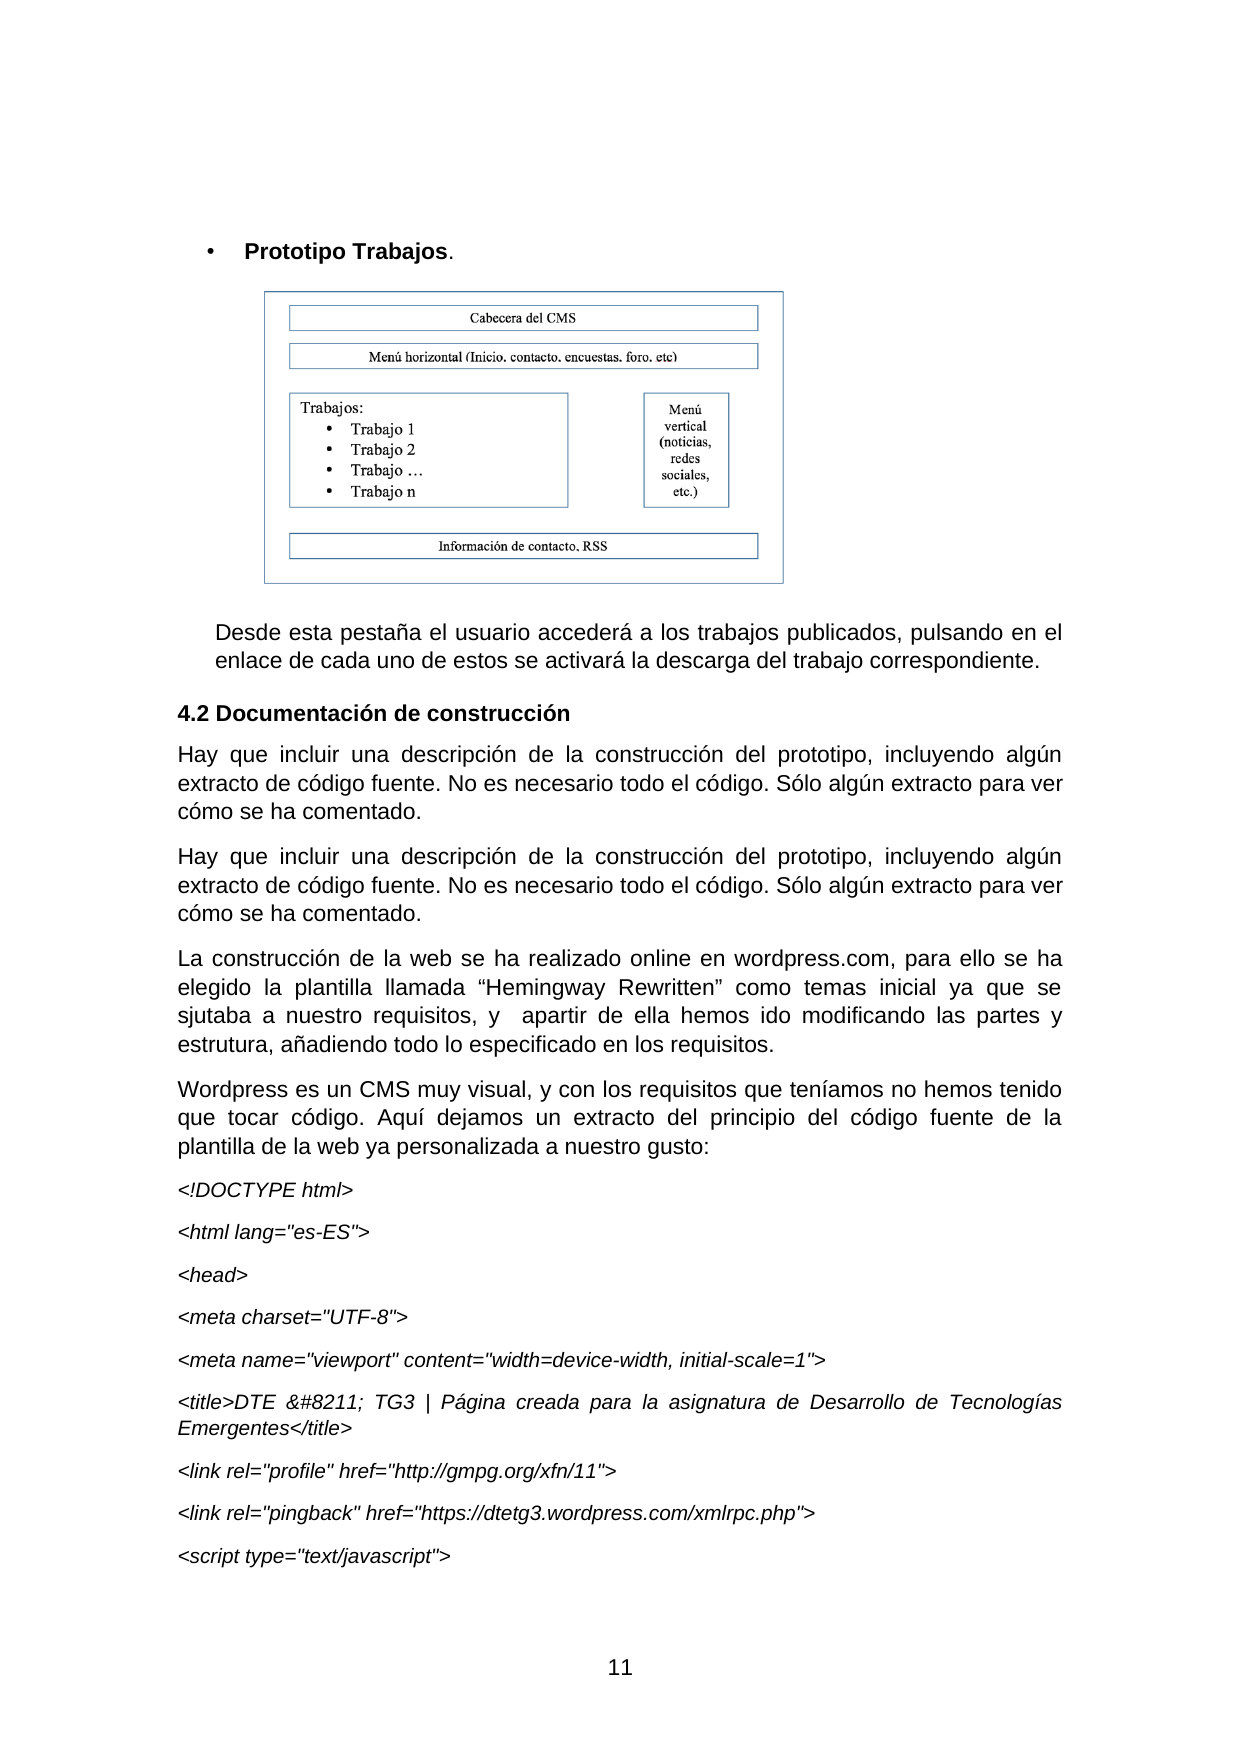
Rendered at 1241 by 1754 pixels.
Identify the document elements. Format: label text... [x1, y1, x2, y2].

text <!DOCTYPE html> [177, 1178, 1063, 1202]
text <title>DTE &#8211; TG3 | Página creada para la asignatura de Desarrollo de Tecnologías Emergentes</title> [177, 1390, 1063, 1440]
list Prototipo Trabajos. [207, 238, 1063, 264]
list Desde esta pestaña el usuario accederá a los trabajos publicados, pulsando en el enlace de cada uno de estos se activará la descarga del trabajo correspondiente. [215, 618, 1063, 673]
text Wordpress es un CMS muy visual, y con los requisitos que teníamos no hemos tenido que tocar código. Aquí dejamos un extracto del principio del código fuente de la plantilla de la web ya personalizada a nuestro gusto: [177, 1076, 1063, 1159]
text <link rel="pingback" href="https://dtetg3.wordpress.com/xmlrpc.php"> [177, 1501, 1063, 1525]
subtitle 4.2 Documentación de construcción [177, 700, 1063, 727]
text <meta charset="UTF-8"> [177, 1305, 1063, 1329]
text Hay que incluir una descripción de la construcción del prototipo, incluyendo algún extracto de código fuente. No es necesario todo el código. Sólo algún extracto para ver cómo se ha comentado. [177, 843, 1063, 927]
picture [252, 282, 796, 600]
text <meta name="viewport" content="width=device-width, initial-scale=1"> [177, 1348, 1063, 1372]
text <script type="text/javascript"> [177, 1543, 1063, 1567]
text Hay que incluir una descripción de la construcción del prototipo, incluyendo algún extracto de código fuente. No es necesario todo el código. Sólo algún extracto para ver cómo se ha comentado. [177, 741, 1063, 824]
text <head> [177, 1263, 1063, 1287]
text <html lang="es-ES"> [177, 1220, 1063, 1244]
text La construcción de la web se ha realizado online en wordpress.com, para ello se ha elegido la plantilla llamada “Hemingway Rewritten” como temas inicial ya que se sjutaba a nuestro requisitos, y apartir de ella hemos ido modificando las partes y estrutura, añadiendo todo lo especificado en los requisitos. [177, 945, 1063, 1057]
text <link rel="profile" href="http://gmpg.org/xfn/11"> [177, 1458, 1063, 1482]
